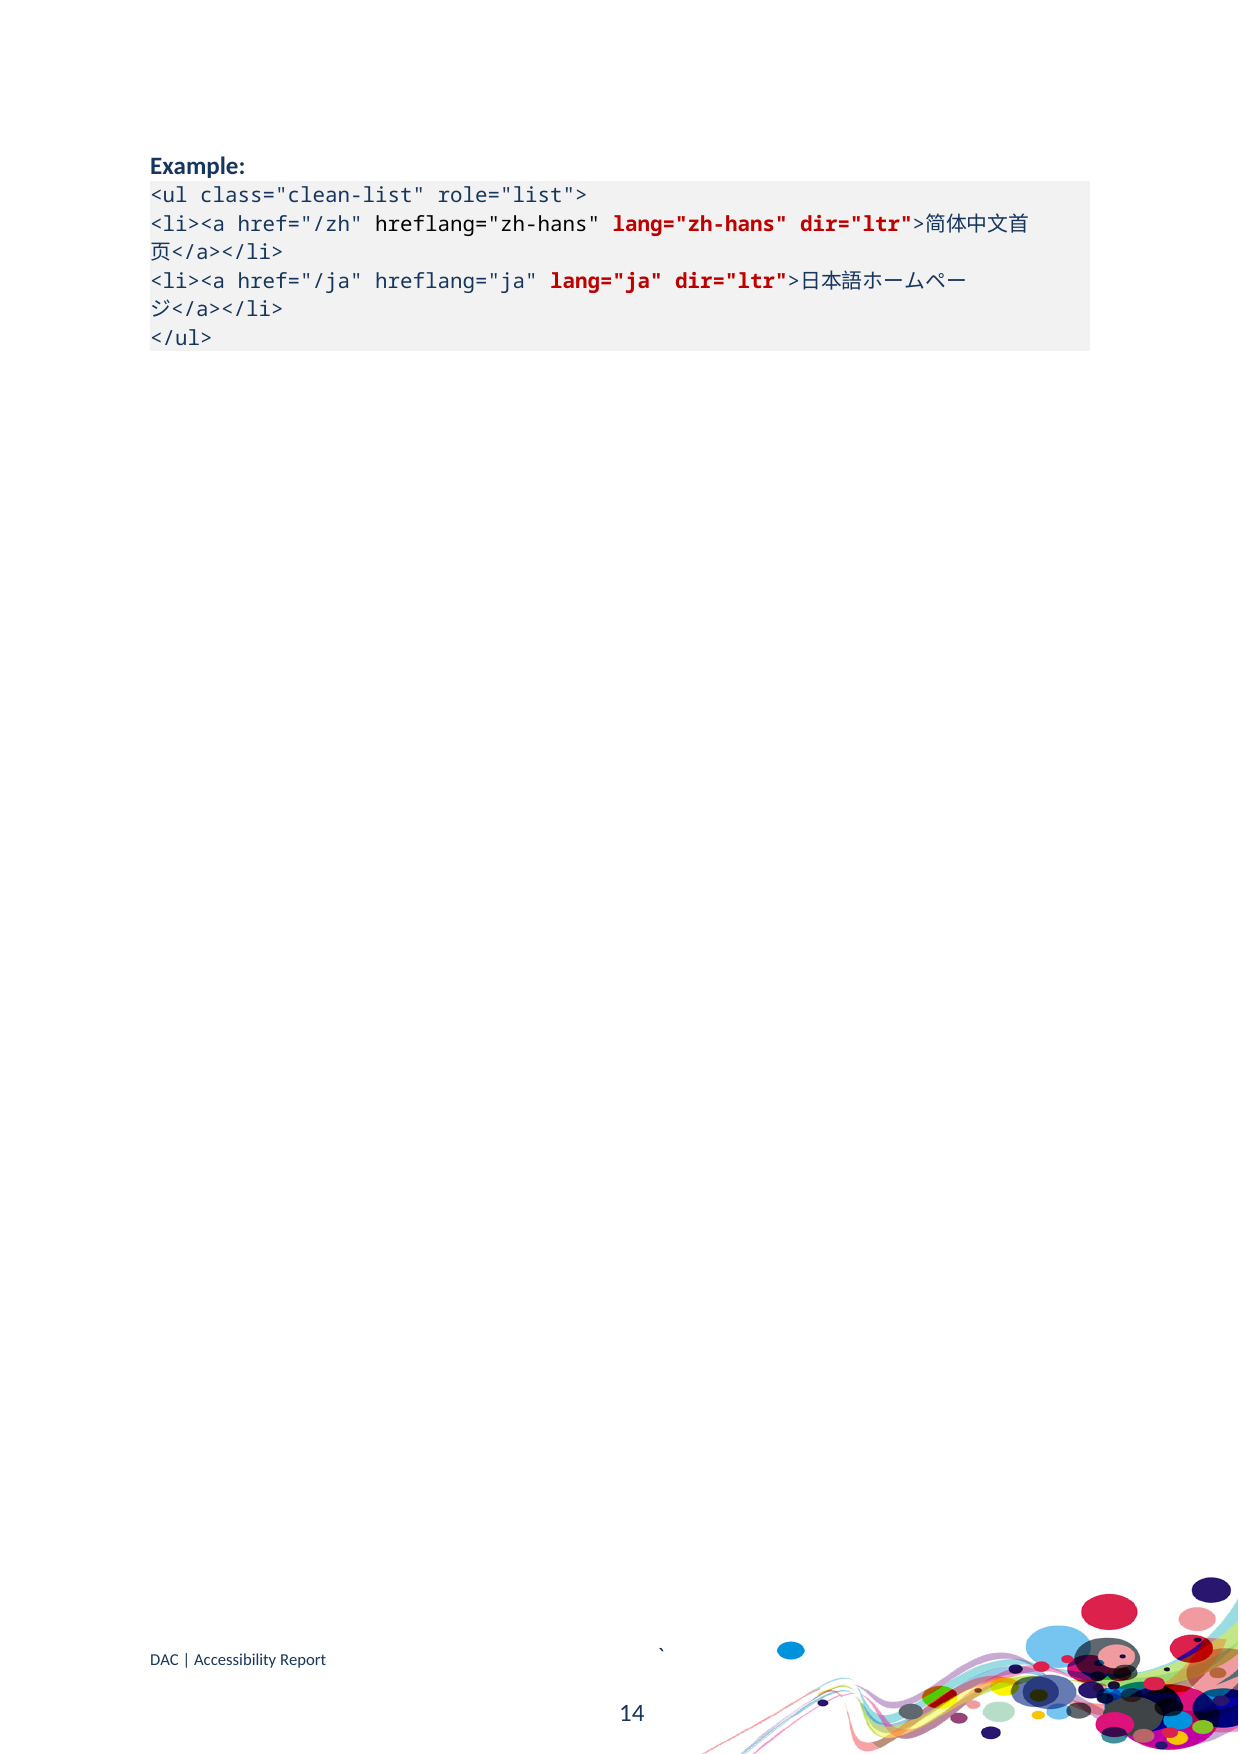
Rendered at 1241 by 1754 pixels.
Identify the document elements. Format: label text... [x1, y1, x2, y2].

text </ul> [150, 323, 1090, 351]
text <li><a href="/zh" hreflang="zh-hans" lang="zh-hans" dir="ltr">简体中文首页</a></li> [150, 209, 1090, 266]
text Example: [150, 150, 1090, 181]
text <li><a href="/ja" hreflang="ja" lang="ja" dir="ltr">日本語ホームページ</a></li> [150, 266, 1090, 323]
picture [692, 1563, 1239, 1754]
text <ul class="clean-list" role="list"> [150, 181, 1090, 209]
